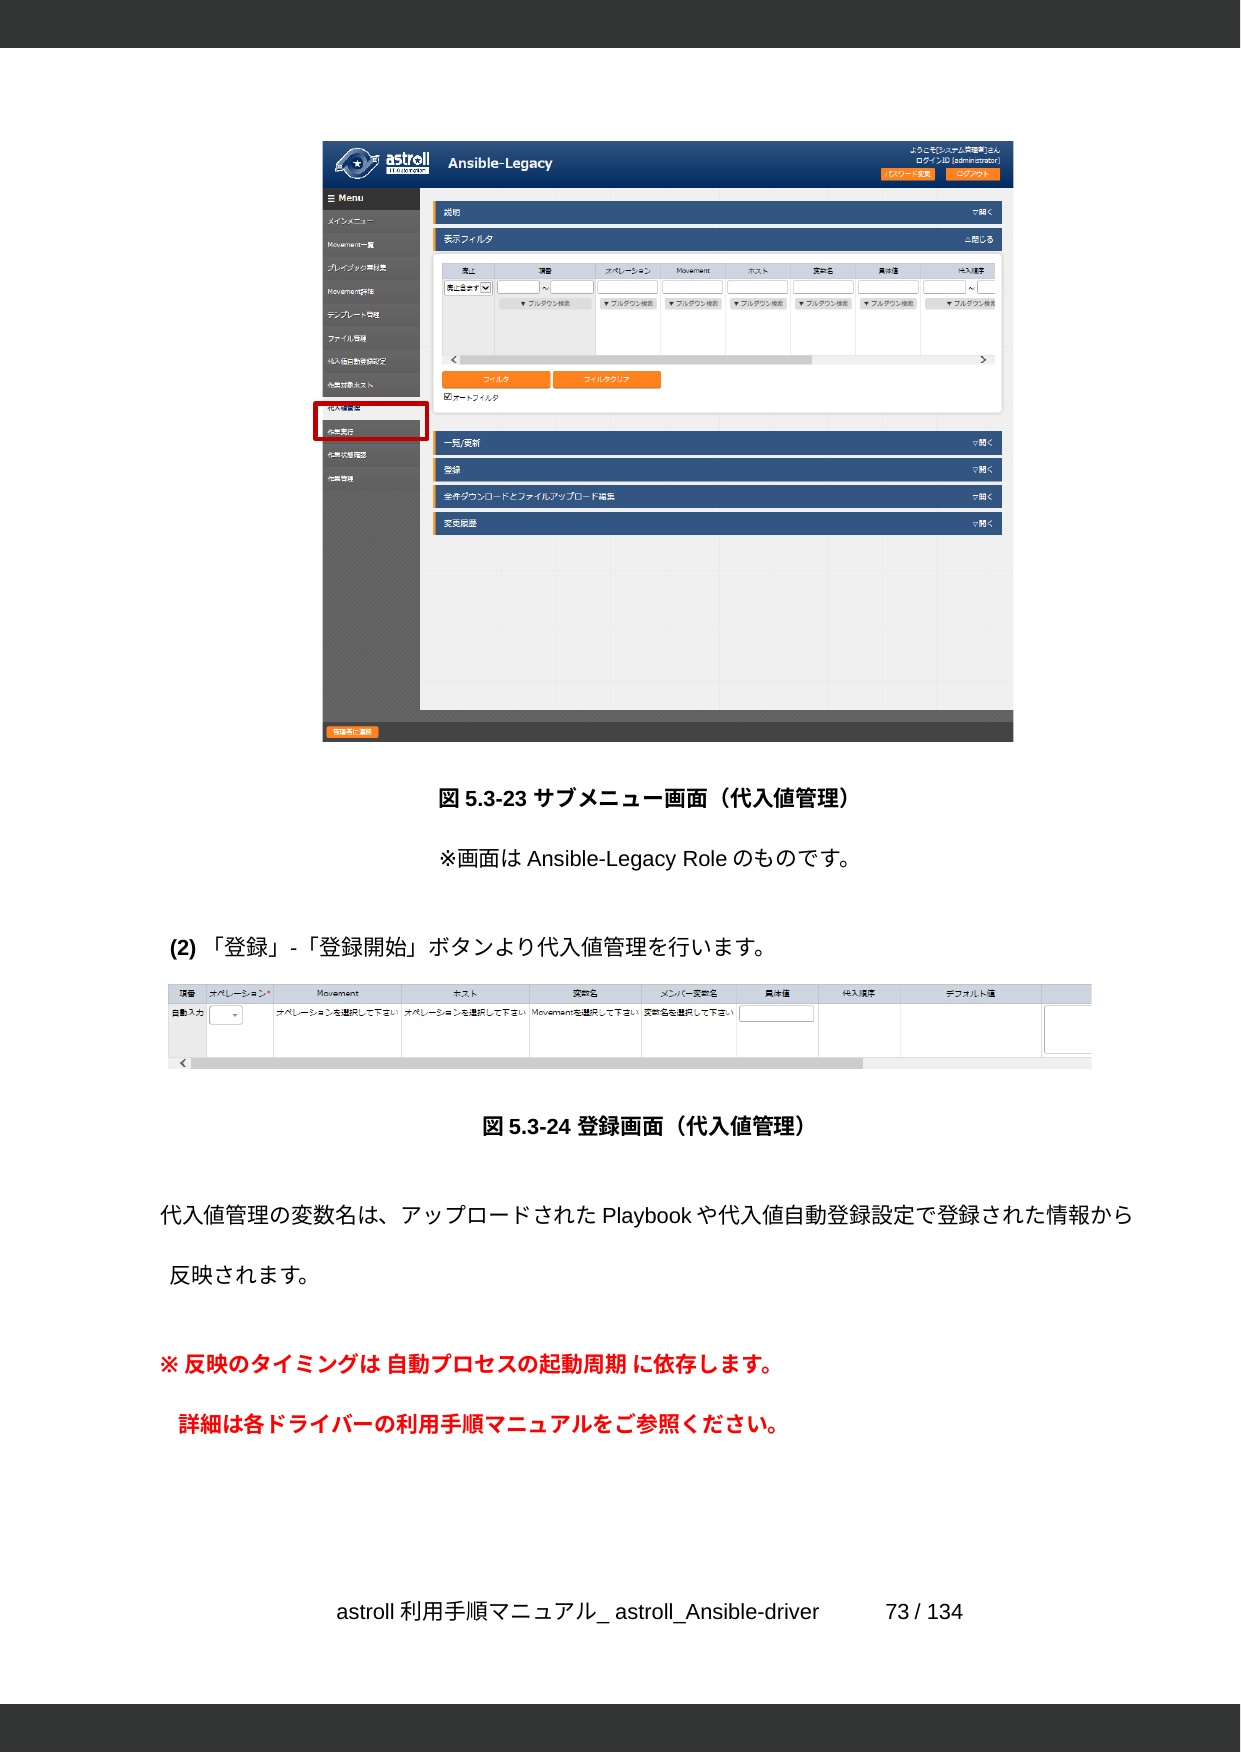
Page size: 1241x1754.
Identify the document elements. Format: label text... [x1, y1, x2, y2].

text ※ 反映のタイミングは 自動プロセスの起動周期 に依存します。 [148, 1333, 1152, 1393]
text 反映されます。 [148, 1244, 1152, 1304]
text 図 5.3-24 登録画面（代入値管理） [148, 1095, 1152, 1155]
picture [322, 406, 425, 437]
text 詳細は各ドライバーの利用手順マニュアルをご参照ください。 [148, 1393, 1152, 1453]
picture [322, 141, 1014, 742]
picture [0, 1704, 1241, 1752]
text 図 5.3-23 サブメニュー画面（代入値管理） [148, 767, 1152, 827]
text (2) 「登録」-「登録開始」ボタンより代入値管理を行います。 [169, 916, 1152, 976]
text ※画面はAnsible-Legacy Roleのものです。 [148, 827, 1152, 887]
picture [0, 0, 1241, 48]
picture [159, 976, 1092, 1078]
text 代入値管理の変数名は、アップロードされたPlaybookや代入値自動登録設定で登録された情報から [148, 1184, 1152, 1244]
